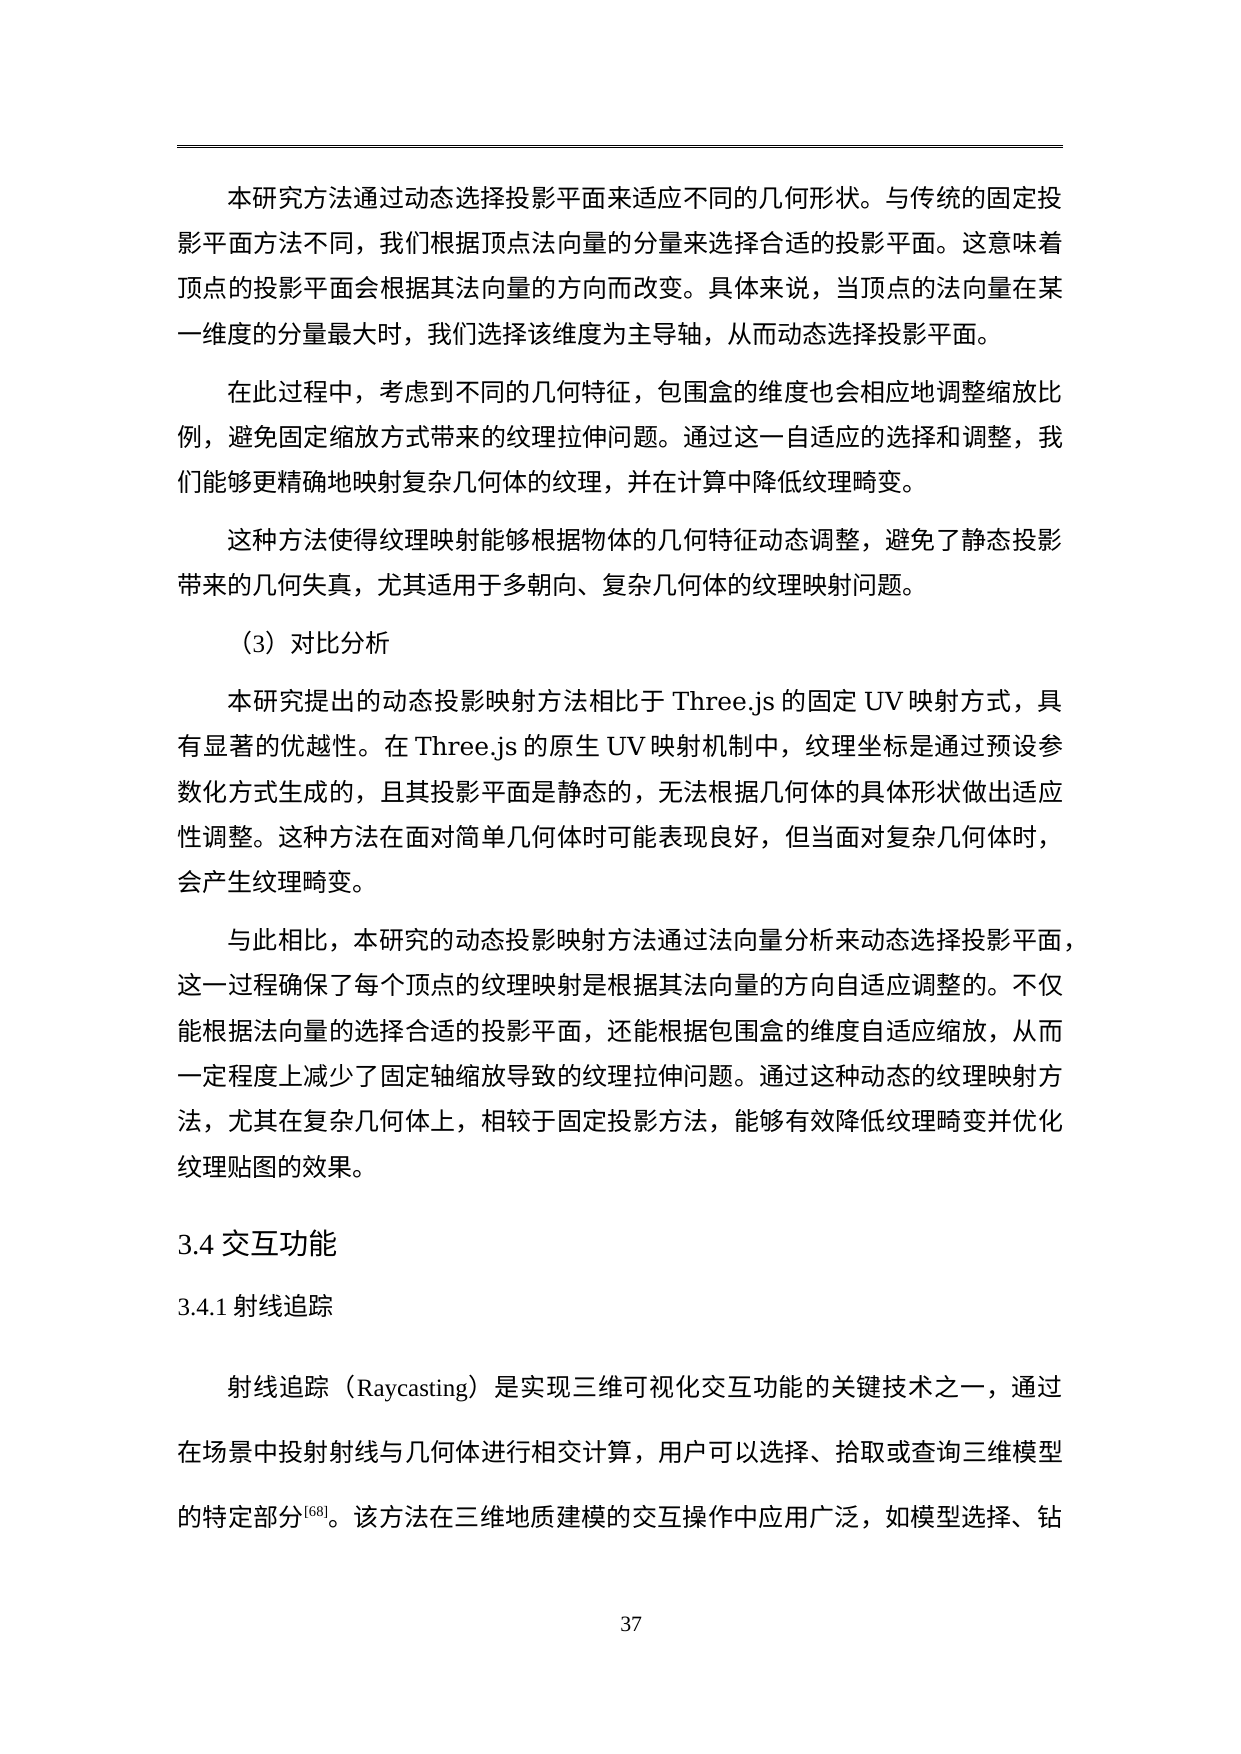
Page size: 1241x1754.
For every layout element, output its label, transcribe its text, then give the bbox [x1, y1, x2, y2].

text 在此过程中，考虑到不同的几何特征，包围盒的维度也会相应地调整缩放比例，避免固定缩放方式带来的纹理拉伸问题。通过这一自适应的选择和调整，我们能够更精确地映射复杂几何体的纹理，并在计算中降低纹理畸变。 [177, 372, 1063, 499]
text 3.4.1 射线追踪 [177, 1286, 1063, 1323]
text 本研究方法通过动态选择投影平面来适应不同的几何形状。与传统的固定投影平面方法不同，我们根据顶点法向量的分量来选择合适的投影平面。这意味着，顶点的投影平面会根据其法向量的方向而改变。具体来说，当顶点的法向量在某一维度的分量最大时，我们选择该维度为主导轴，从而动态选择投影平面。 [177, 178, 1063, 350]
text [177, 1353, 1063, 1548]
text 这种方法使得纹理映射能够根据物体的几何特征动态调整，避免了静态投影带来的几何失真，尤其适用于多朝向、复杂几何体的纹理映射问题。 [177, 520, 1063, 602]
subtitle 3.4 交互功能 [177, 1209, 1063, 1274]
text （3）对比分析 [177, 623, 1063, 660]
text 本研究提出的动态投影映射方法相比于Three.js的固定UV映射方式，具有显著的优越性。在Three.js的原生UV映射机制中，纹理坐标是通过预设参数化方式生成的，且其投影平面是静态的，无法根据几何体的具体形状做出适应性调整。这种方法在面对简单几何体时可能表现良好，但当面对复杂几何体时，会产生纹理畸变。 [177, 681, 1063, 899]
text 与此相比，本研究的动态投影映射方法通过法向量分析来动态选择投影平面，这一过程确保了每个顶点的纹理映射是根据其法向量的方向自适应调整的。不仅能根据法向量的选择合适的投影平面，还能根据包围盒的维度自适应缩放，从而一定程度上减少了固定轴缩放导致的纹理拉伸问题。通过这种动态的纹理映射方法，尤其在复杂几何体上，相较于固定投影方法，能够有效降低纹理畸变并优化纹理贴图的效果。 [177, 920, 1063, 1183]
